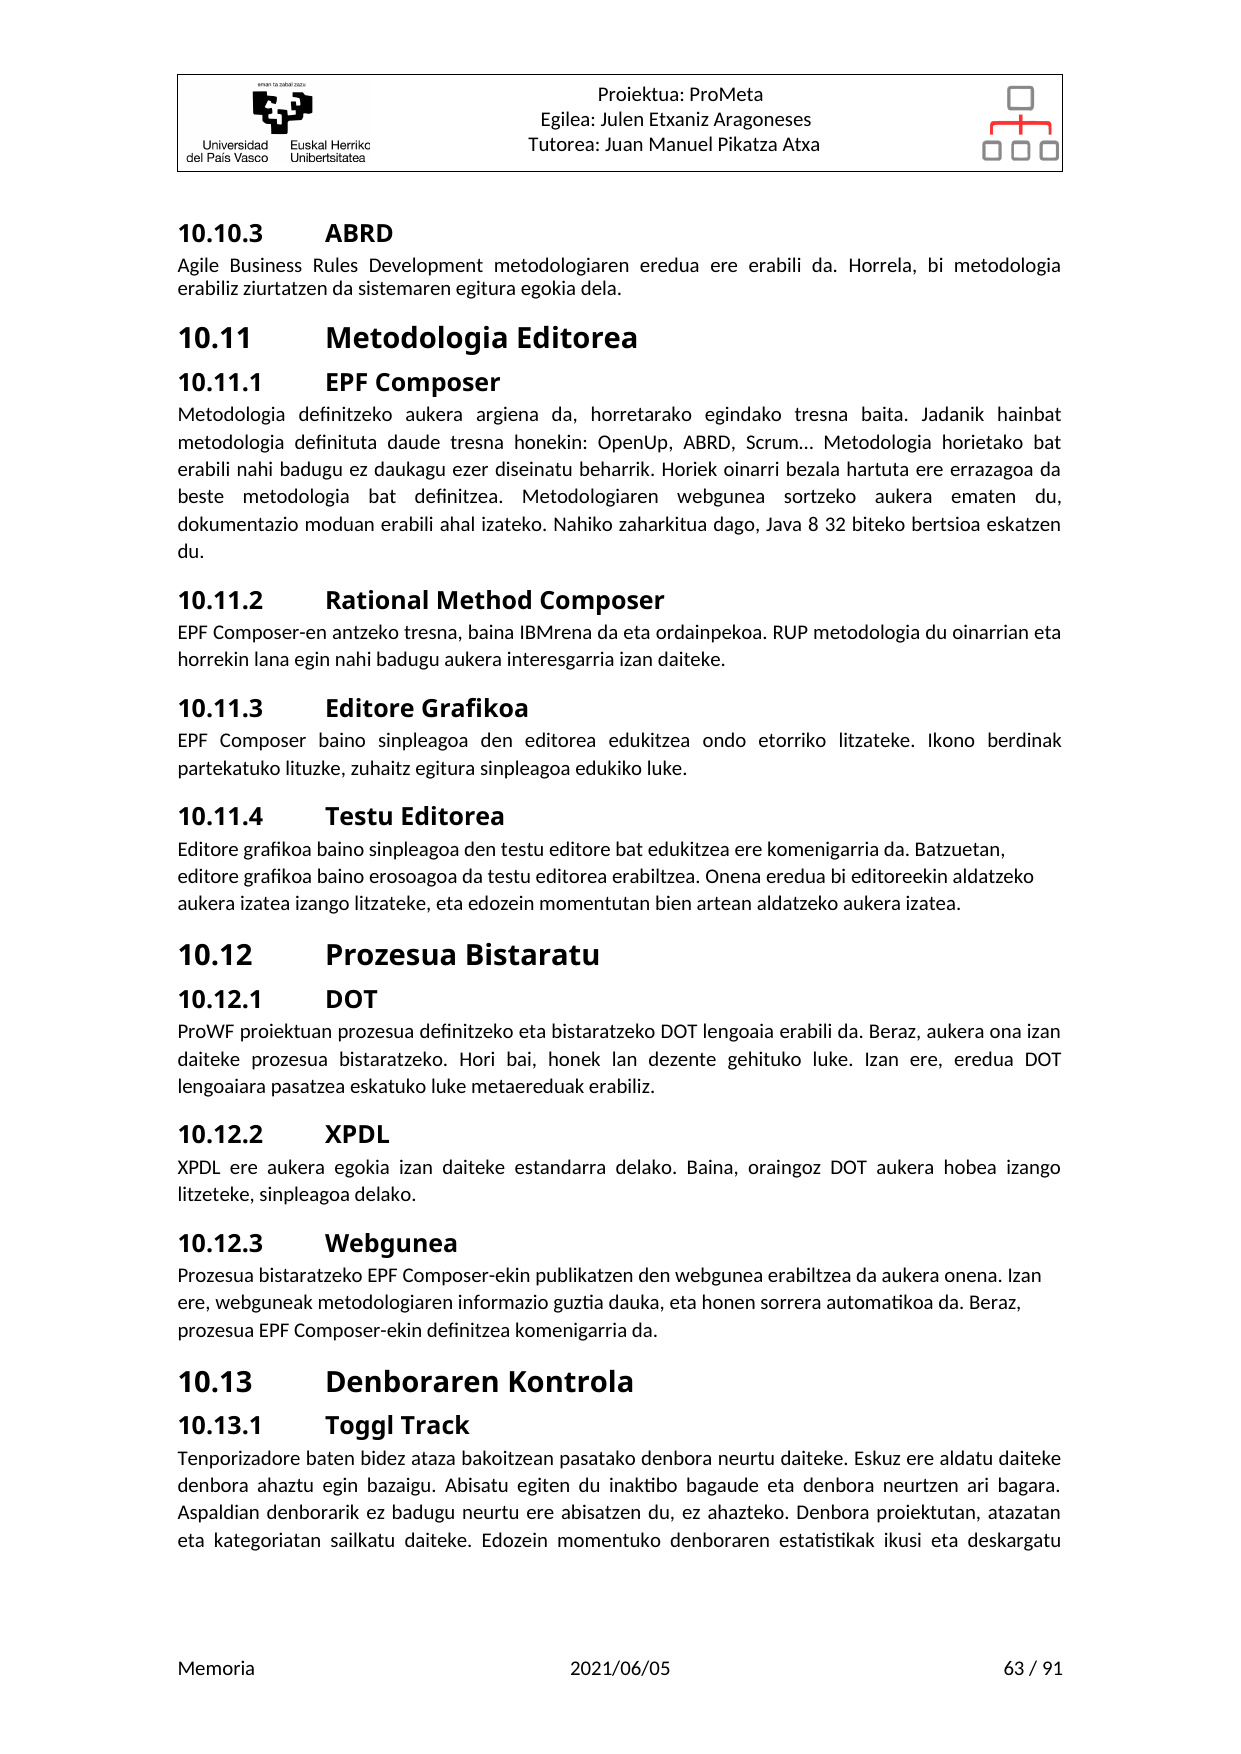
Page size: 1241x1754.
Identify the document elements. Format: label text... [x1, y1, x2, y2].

subtitle EPF Composer [177, 365, 1063, 399]
picture [978, 80, 1060, 162]
subtitle DOT [177, 982, 1063, 1016]
subtitle ABRD [177, 216, 1063, 250]
subtitle Metodologia Editorea [177, 318, 1063, 357]
text Agile Business Rules Development metodologiaren eredua ere erabili da. Horrela, bi metodologia erabiliz ziurtatzen da sistemaren egitura egokia dela. [177, 253, 1063, 301]
text ProWF proiektuan prozesua definitzeko eta bistaratzeko DOT lengoaia erabili da. Beraz, aukera ona izan daiteke prozesua bistaratzeko. Hori bai, honek lan dezente gehituko luke. Izan ere, eredua DOT lengoaiara pasatzea eskatuko luke metaereduak erabiliz. [177, 1018, 1063, 1098]
subtitle Webgunea [177, 1225, 1063, 1259]
subtitle Rational Method Composer [177, 582, 1063, 617]
text Prozesua bistaratzeko EPF Composer-ekin publikatzen den webgunea erabiltzea da aukera onena. Izan ere, webguneak metodologiaren informazio guztia dauka, eta honen sorrera automatikoa da. Beraz, prozesua EPF Composer-ekin definitzea komenigarria da. [177, 1262, 1063, 1342]
subtitle Editore Grafikoa [177, 691, 1063, 725]
text EPF Composer baino sinpleagoa den editorea edukitzea ondo etorriko litzateke. Ikono berdinak partekatuko lituzke, zuhaitz egitura sinpleagoa edukiko luke. [177, 727, 1063, 780]
subtitle Prozesua Bistaratu [177, 934, 1063, 974]
text Metodologia definitzeko aukera argiena da, horretarako egindako tresna baita. Jadanik hainbat metodologia definituta daude tresna honekin: OpenUp, ABRD, Scrum… Metodologia horietako bat erabili nahi badugu ez daukagu ezer diseinatu beharrik. Horiek oinarri bezala hartuta ere errazagoa da beste metodologia bat definitzea. Metodologiaren webgunea sortzeko aukera ematen du, dokumentazio moduan erabili ahal izateko. Nahiko zaharkitua dago, Java 8 32 biteko bertsioa eskatzen du. [177, 401, 1063, 564]
subtitle Denboraren Kontrola [177, 1361, 1063, 1401]
subtitle Toggl Track [177, 1408, 1063, 1442]
subtitle XPDL [177, 1117, 1063, 1151]
text Editore grafikoa baino sinpleagoa den testu editore bat edukitzea ere komenigarria da. Batzuetan, editore grafikoa baino erosoagoa da testu editorea erabiltzea. Onena eredua bi editoreekin aldatzeko aukera izatea izango litzateke, eta edozein momentutan bien artean aldatzeko aukera izatea. [177, 836, 1063, 916]
text XPDL ere aukera egokia izan daiteke estandarra delako. Baina, oraingoz DOT aukera hobea izango litzeteke, sinpleagoa delako. [177, 1154, 1063, 1207]
subtitle Testu Editorea [177, 799, 1063, 833]
picture [182, 80, 370, 162]
text EPF Composer-en antzeko tresna, baina IBMrena da eta ordainpekoa. RUP metodologia du oinarrian eta horrekin lana egin nahi badugu aukera interesgarria izan daiteke. [177, 619, 1063, 672]
